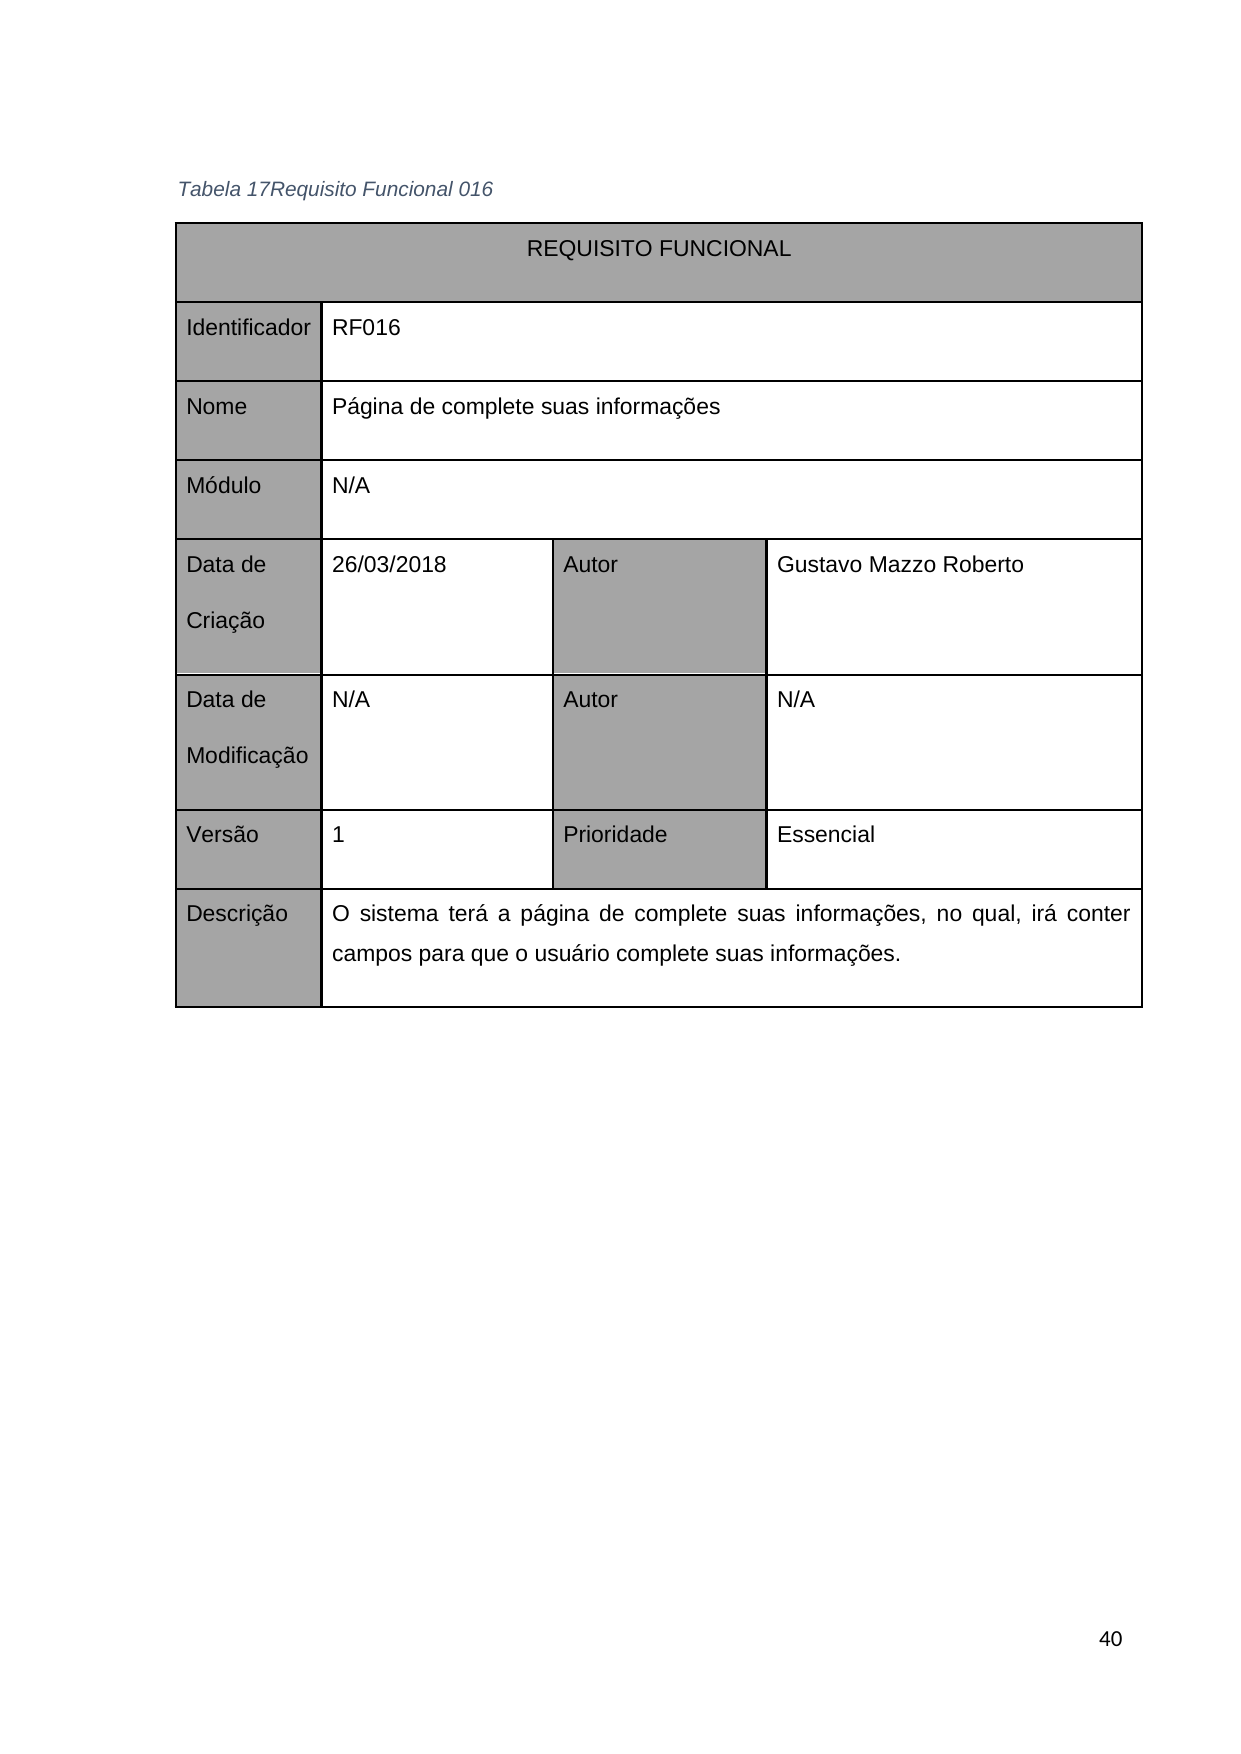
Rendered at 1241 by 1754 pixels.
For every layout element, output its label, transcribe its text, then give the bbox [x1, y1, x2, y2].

table_cell Data de Modificação [177, 676, 320, 809]
table_cell Prioridade [554, 811, 765, 888]
table_cell Módulo [177, 461, 320, 538]
table_cell 1 [323, 811, 552, 888]
table_cell Autor [554, 676, 765, 809]
table_cell N/A [323, 461, 1141, 538]
text Tabela 17Requisito Funcional 016 [177, 177, 1122, 201]
table_cell Nome [177, 382, 320, 459]
table_cell N/A [323, 676, 552, 809]
table_cell Essencial [768, 811, 1141, 888]
table_cell RF016 [323, 303, 1141, 380]
table_cell Versão [177, 811, 320, 888]
table_cell Autor [554, 540, 765, 673]
table_cell Data de Criação [177, 540, 320, 673]
table_cell 26/03/2018 [323, 540, 552, 673]
table_cell Página de complete suas informações [323, 382, 1141, 459]
table_header REQUISITO FUNCIONAL [177, 224, 1141, 301]
table_cell O sistema terá a página de complete suas informações, no qual, irá conter campos para que o usuário complete suas informações. [323, 890, 1141, 1006]
table_cell Gustavo Mazzo Roberto [768, 540, 1141, 673]
table_cell Descrição [177, 890, 320, 1006]
table_cell N/A [768, 676, 1141, 809]
table_cell Identificador [177, 303, 320, 380]
